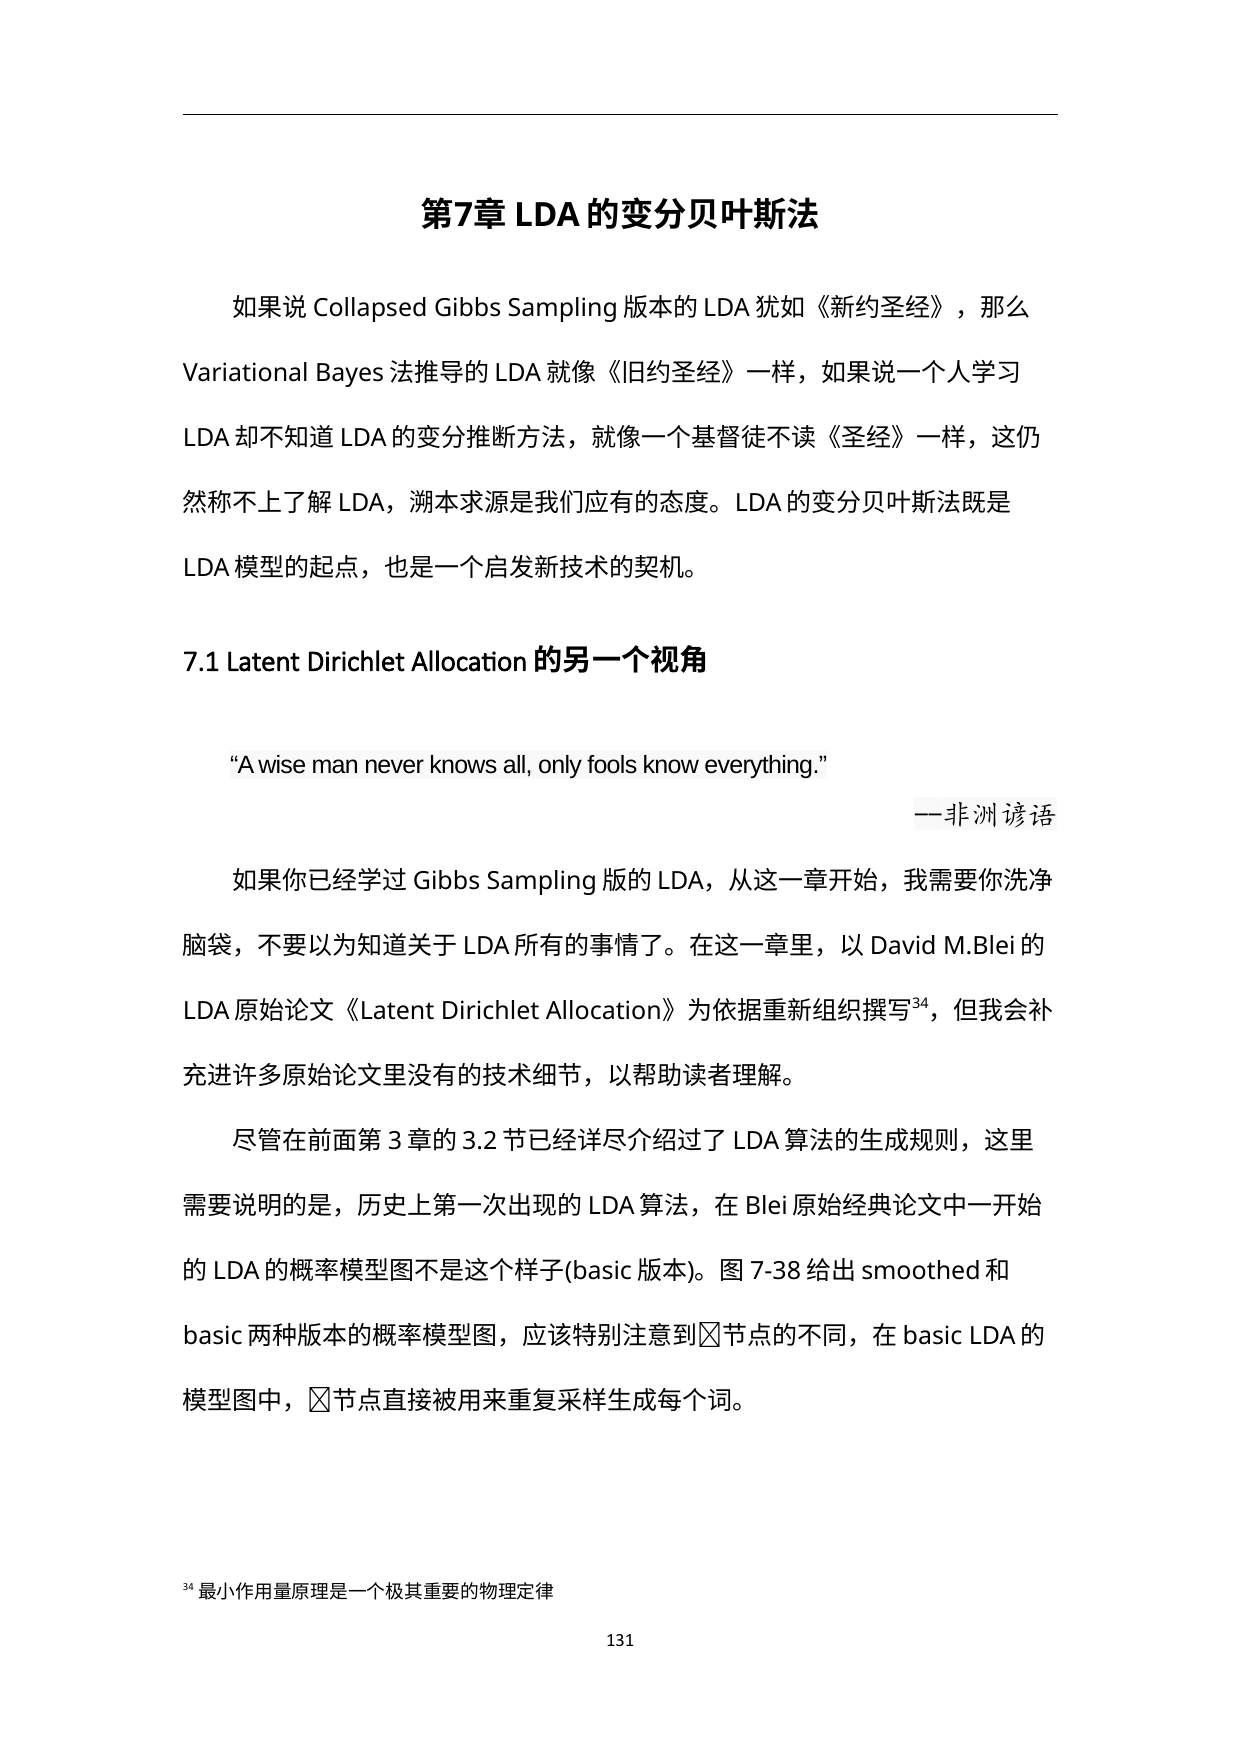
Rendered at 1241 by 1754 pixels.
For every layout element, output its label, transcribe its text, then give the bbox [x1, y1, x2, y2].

text “A wise man never knows all, only fools know everything.” [183, 748, 1058, 781]
subtitle LDA的变分贝叶斯法 [183, 179, 1058, 244]
text 如果说Collapsed Gibbs Sampling版本的LDA犹如《新约圣经》，那么Variational Bayes法推导的LDA就像《旧约圣经》一样，如果说一个人学习LDA却不知道LDA的变分推断方法，就像一个基督徒不读《圣经》一样，这仍然称不上了解LDA，溯本求源是我们应有的态度。LDA的变分贝叶斯法既是LDA模型的起点，也是一个启发新技术的契机。 [183, 273, 1058, 598]
text 如果你已经学过Gibbs Sampling版的LDA，从这一章开始，我需要你洗净脑袋，不要以为知道关于LDA所有的事情了。在这一章里，以David M.Blei的LDA原始论文《Latent Dirichlet Allocation》为依据重新组织撰写，但我会补充进许多原始论文里没有的技术细节，以帮助读者理解。 [183, 846, 1058, 1106]
text --非洲谚语 [183, 781, 1058, 846]
subtitle Latent Dirichlet Allocation的另一个视角 [183, 625, 1058, 690]
